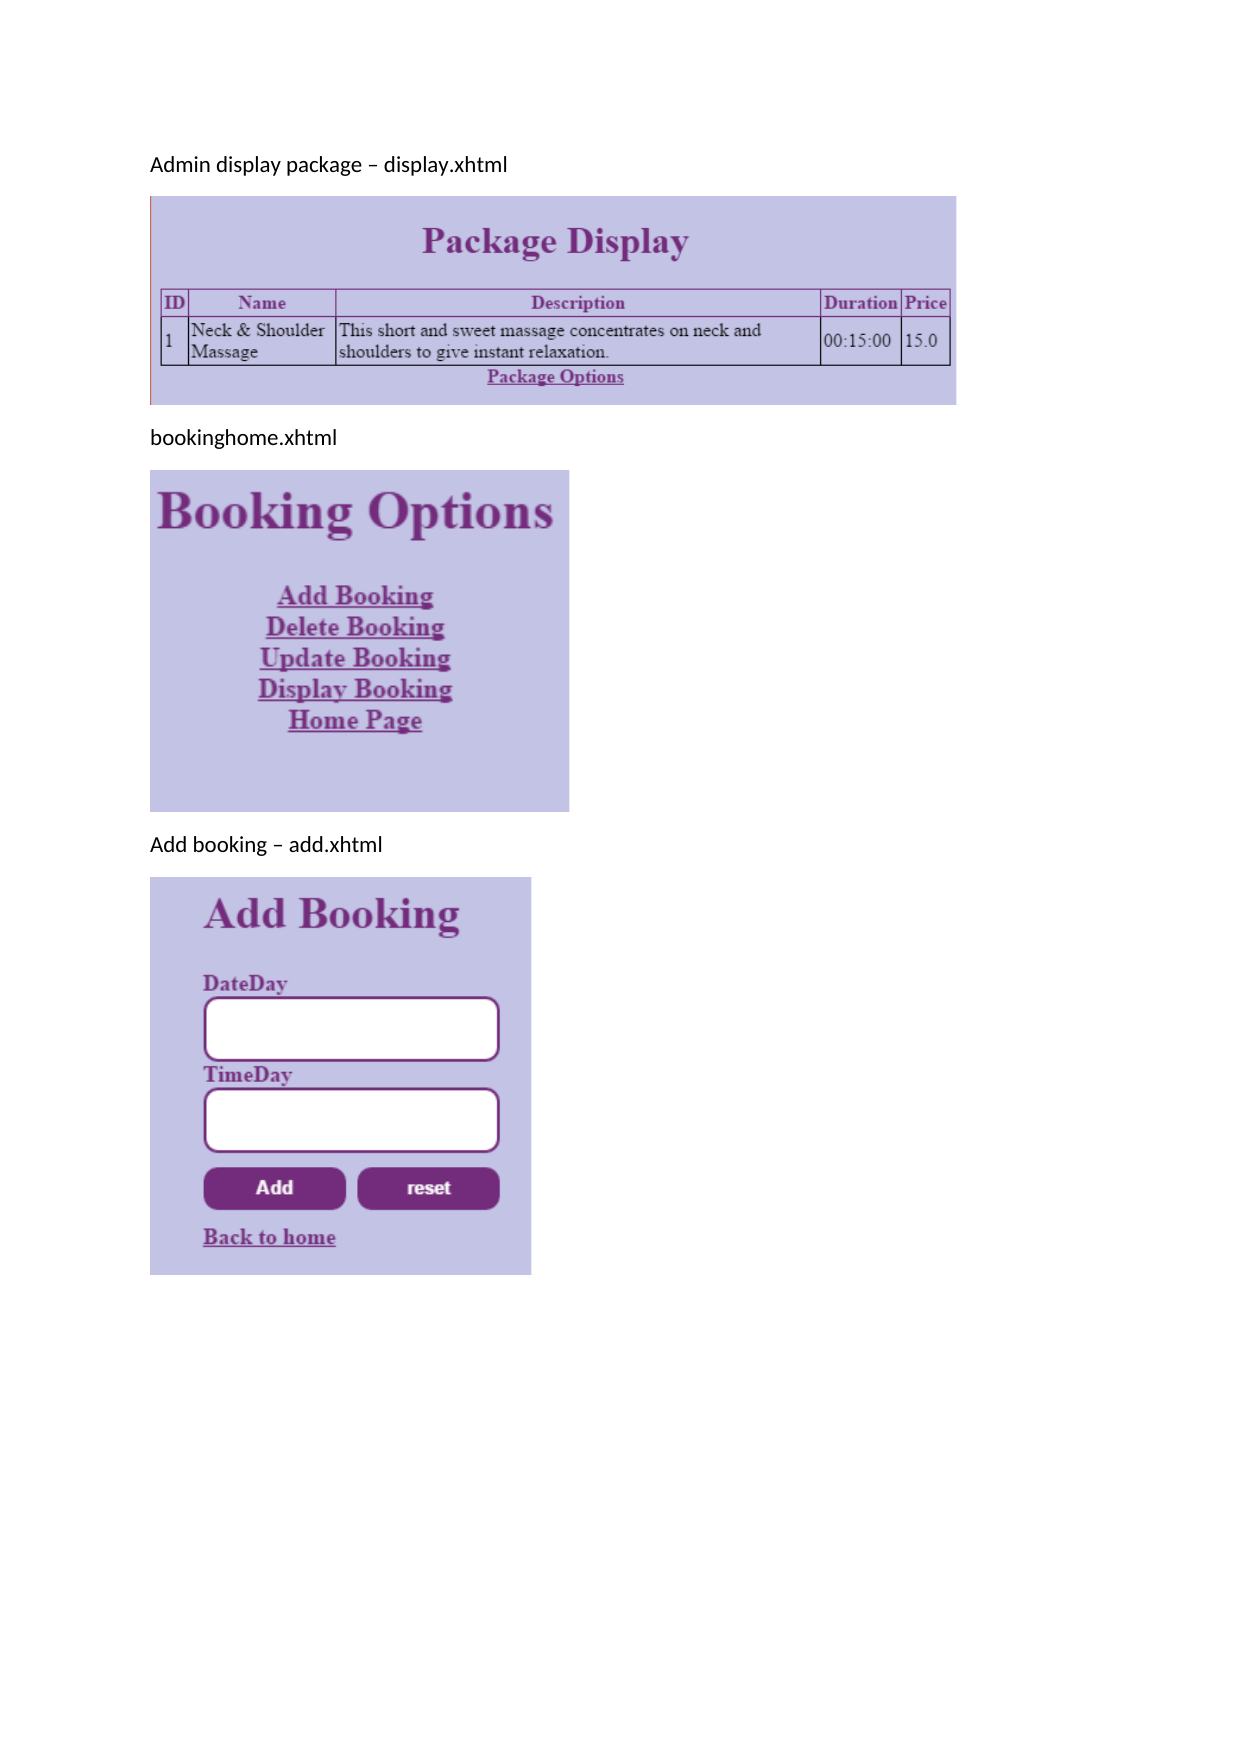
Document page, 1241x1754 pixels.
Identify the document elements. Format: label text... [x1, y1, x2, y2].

text Add booking – add.xhtml [150, 830, 1090, 858]
text bookinghome.xhtml [150, 423, 1090, 451]
picture [150, 470, 570, 812]
text Admin display package – display.xhtml [150, 150, 1090, 178]
picture [150, 877, 532, 1275]
picture [150, 196, 957, 405]
